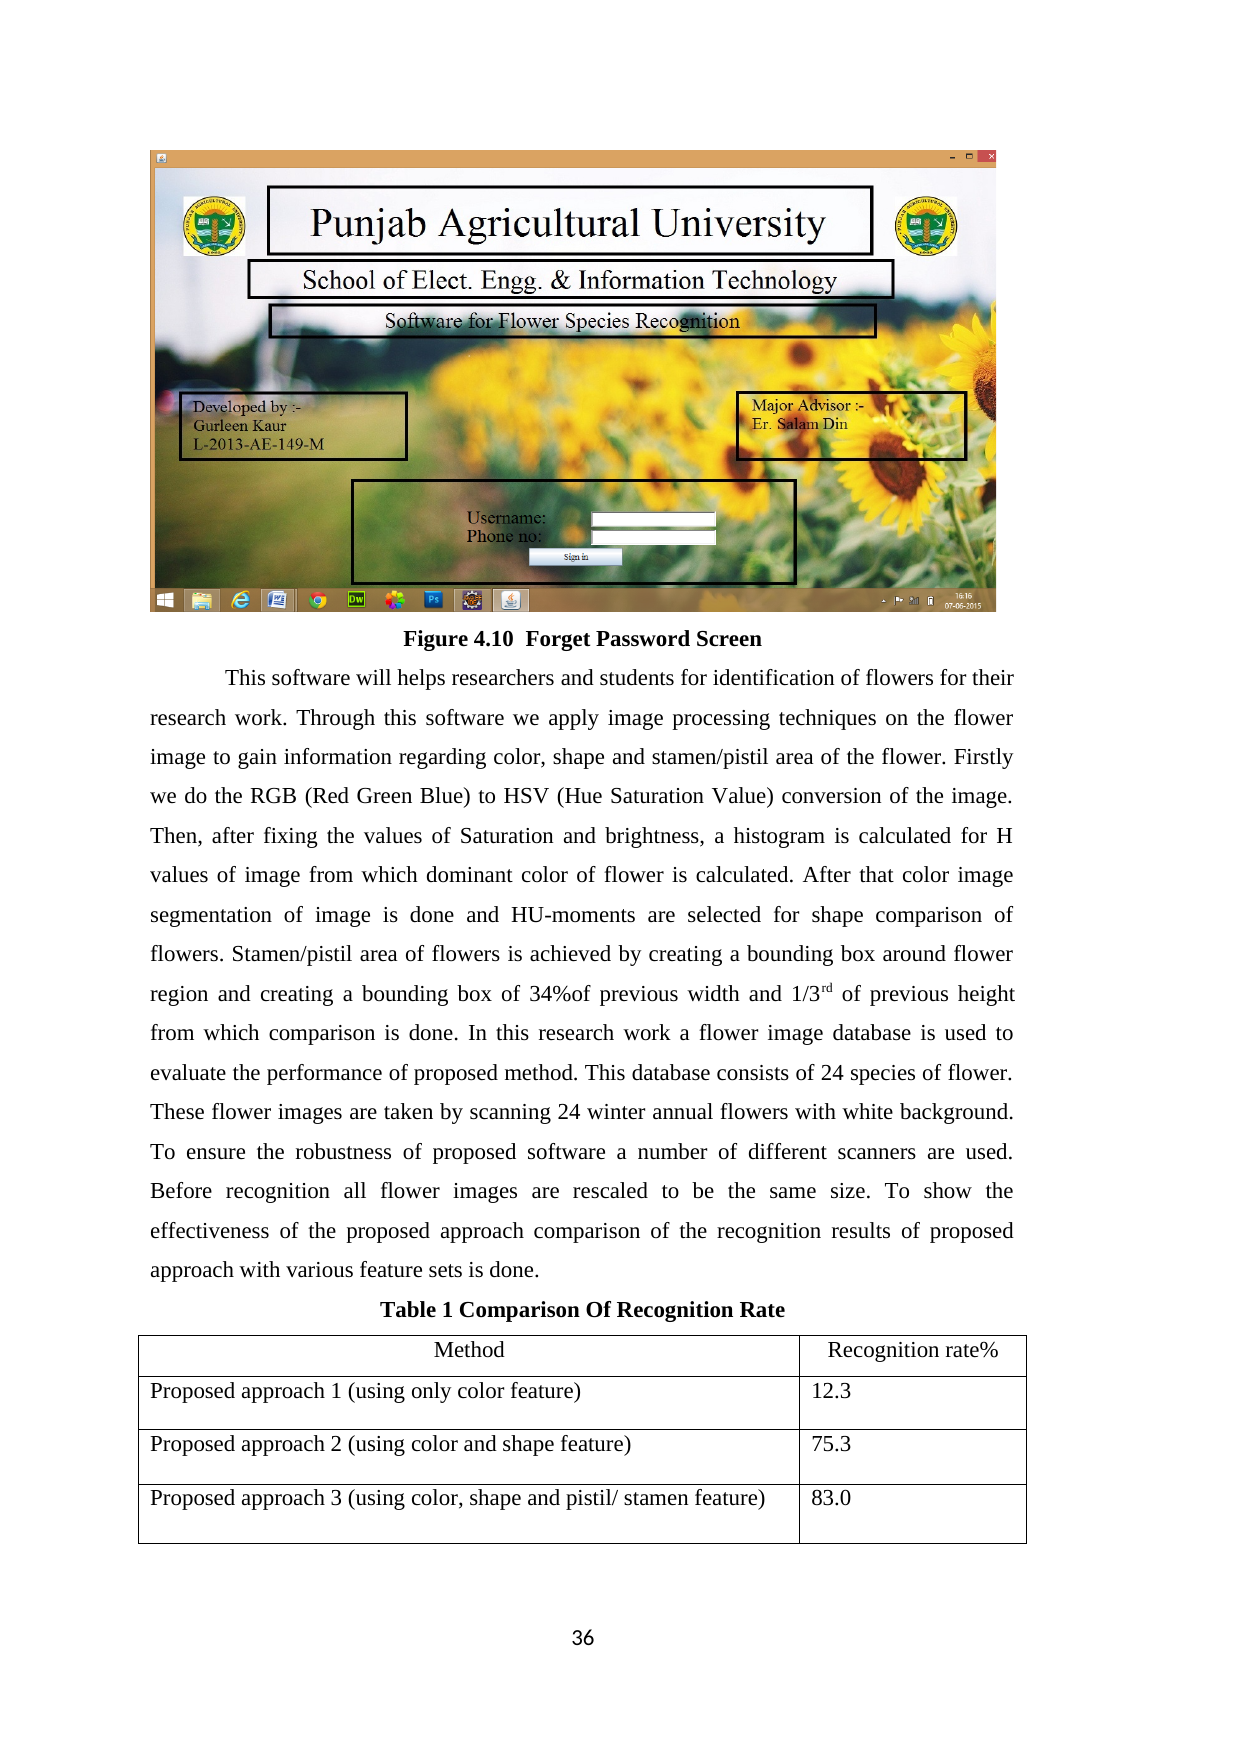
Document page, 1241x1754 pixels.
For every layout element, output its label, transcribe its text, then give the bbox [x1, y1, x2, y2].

text Figure 4.10 Forget Password Screen [150, 624, 1015, 651]
table_cell Proposed approach 2 (using color and shape feature) [139, 1430, 799, 1483]
table_cell Proposed approach 3 (using color, shape and pistil/ stamen feature) [139, 1485, 799, 1543]
table_cell 12.3 [800, 1377, 1026, 1428]
table_header Method [139, 1336, 799, 1376]
table_cell Proposed approach 1 (using only color feature) [139, 1377, 799, 1428]
picture [150, 150, 997, 612]
table_cell 83.0 [800, 1485, 1026, 1543]
table_header Recognition rate% [800, 1336, 1026, 1376]
text Table 1 Comparison Of Recognition Rate [150, 1296, 1015, 1322]
text This software will helps researchers and students for identification of flowers for their research work. Through this software we apply image processing techniques on the flower image to gain information regarding color, shape and stamen/pistil area of the flower. Firstly we do the RGB (Red Green Blue) to HSV (Hue Saturation Value) conversion of the image. Then, after fixing the values of Saturation and brightness, a histogram is calculated for H values of image from which dominant color of flower is calculated. After that color image segmentation of image is done and HU-moments are selected for shape comparison of flowers. Stamen/pistil area of flowers is achieved by creating a bounding box around flower region and creating a bounding box of 34%of previous width and 1/3rd of previous height from which comparison is done. In this research work a flower image database is used to evaluate the performance of proposed method. This database consists of 24 species of flower. These flower images are taken by scanning 24 winter annual flowers with white background. To ensure the robustness of proposed software a number of different scanners are used. Before recognition all flower images are rescaled to be the same size. To show the effectiveness of the proposed approach comparison of the recognition results of proposed approach with various feature sets is done. [150, 664, 1015, 1283]
table_cell 75.3 [800, 1430, 1026, 1483]
